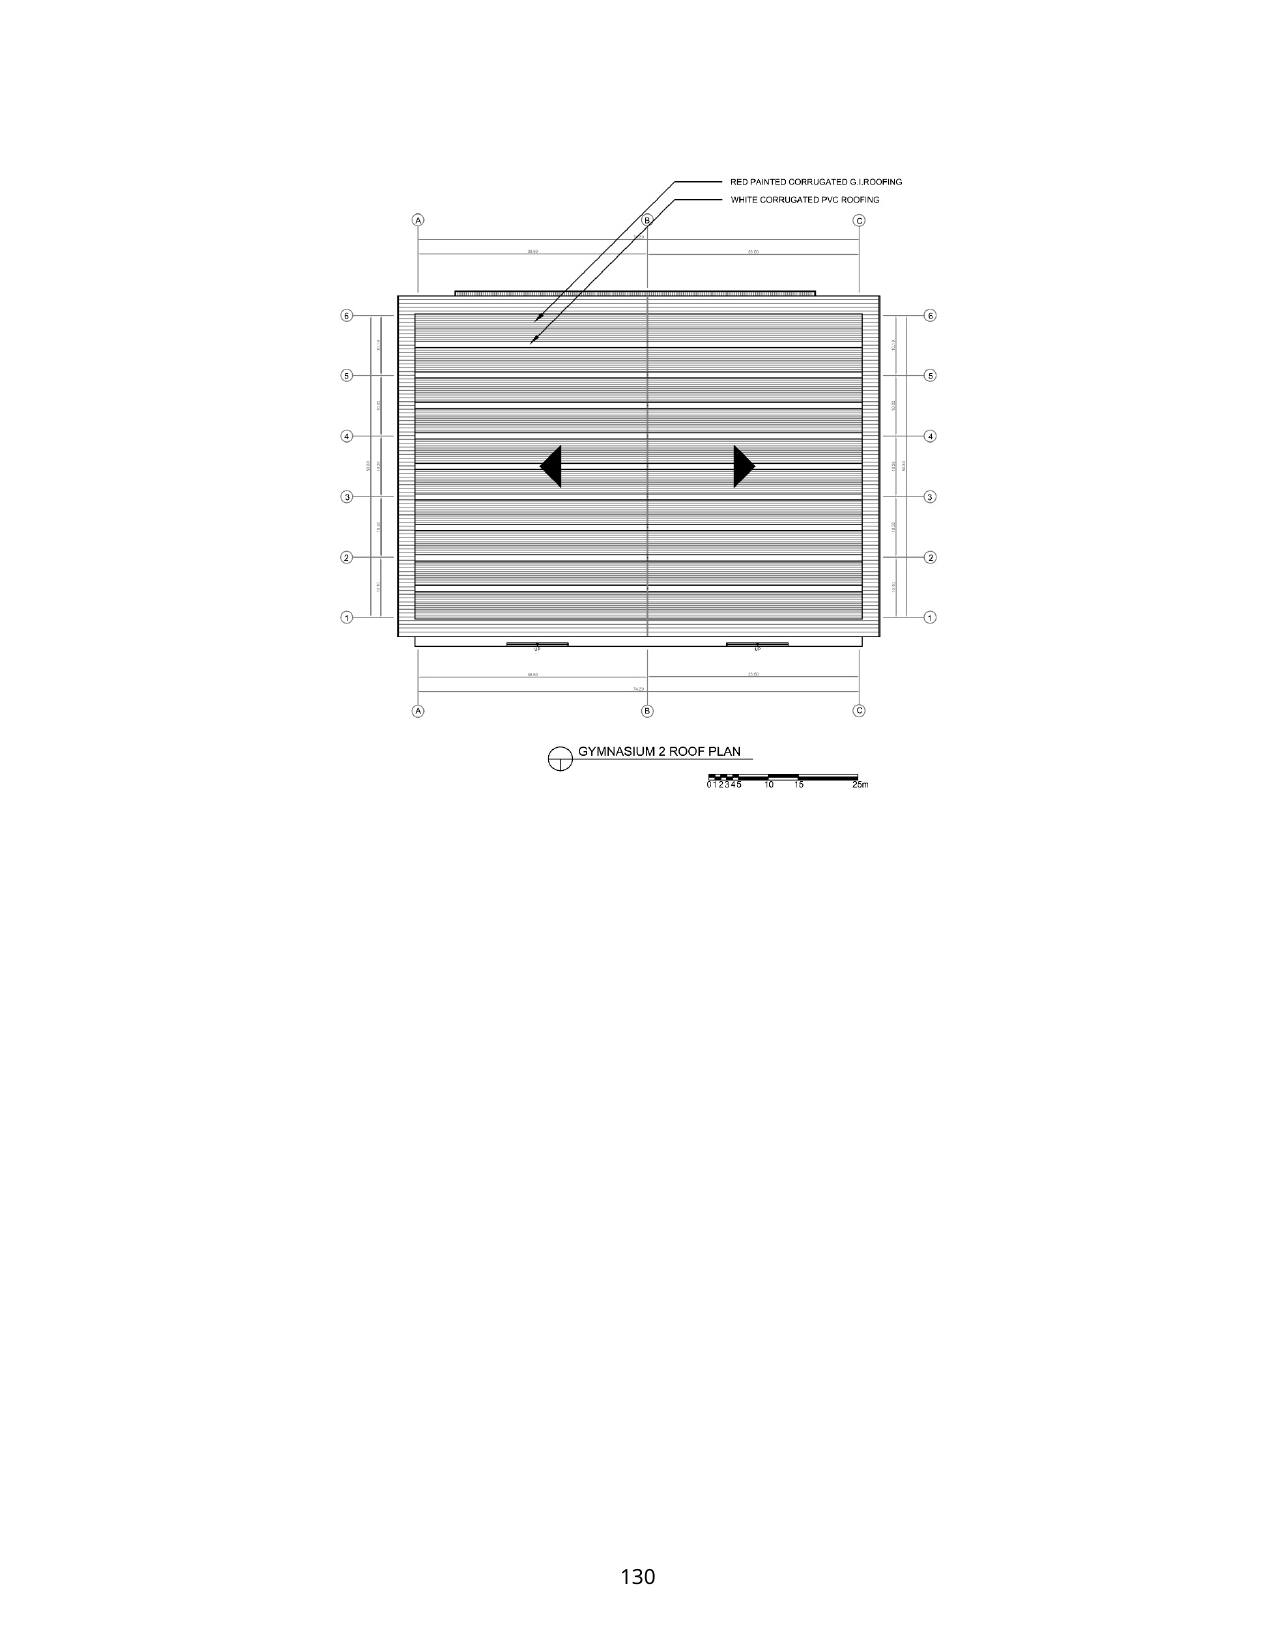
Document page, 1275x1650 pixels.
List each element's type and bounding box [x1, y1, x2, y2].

picture [297, 150, 978, 801]
